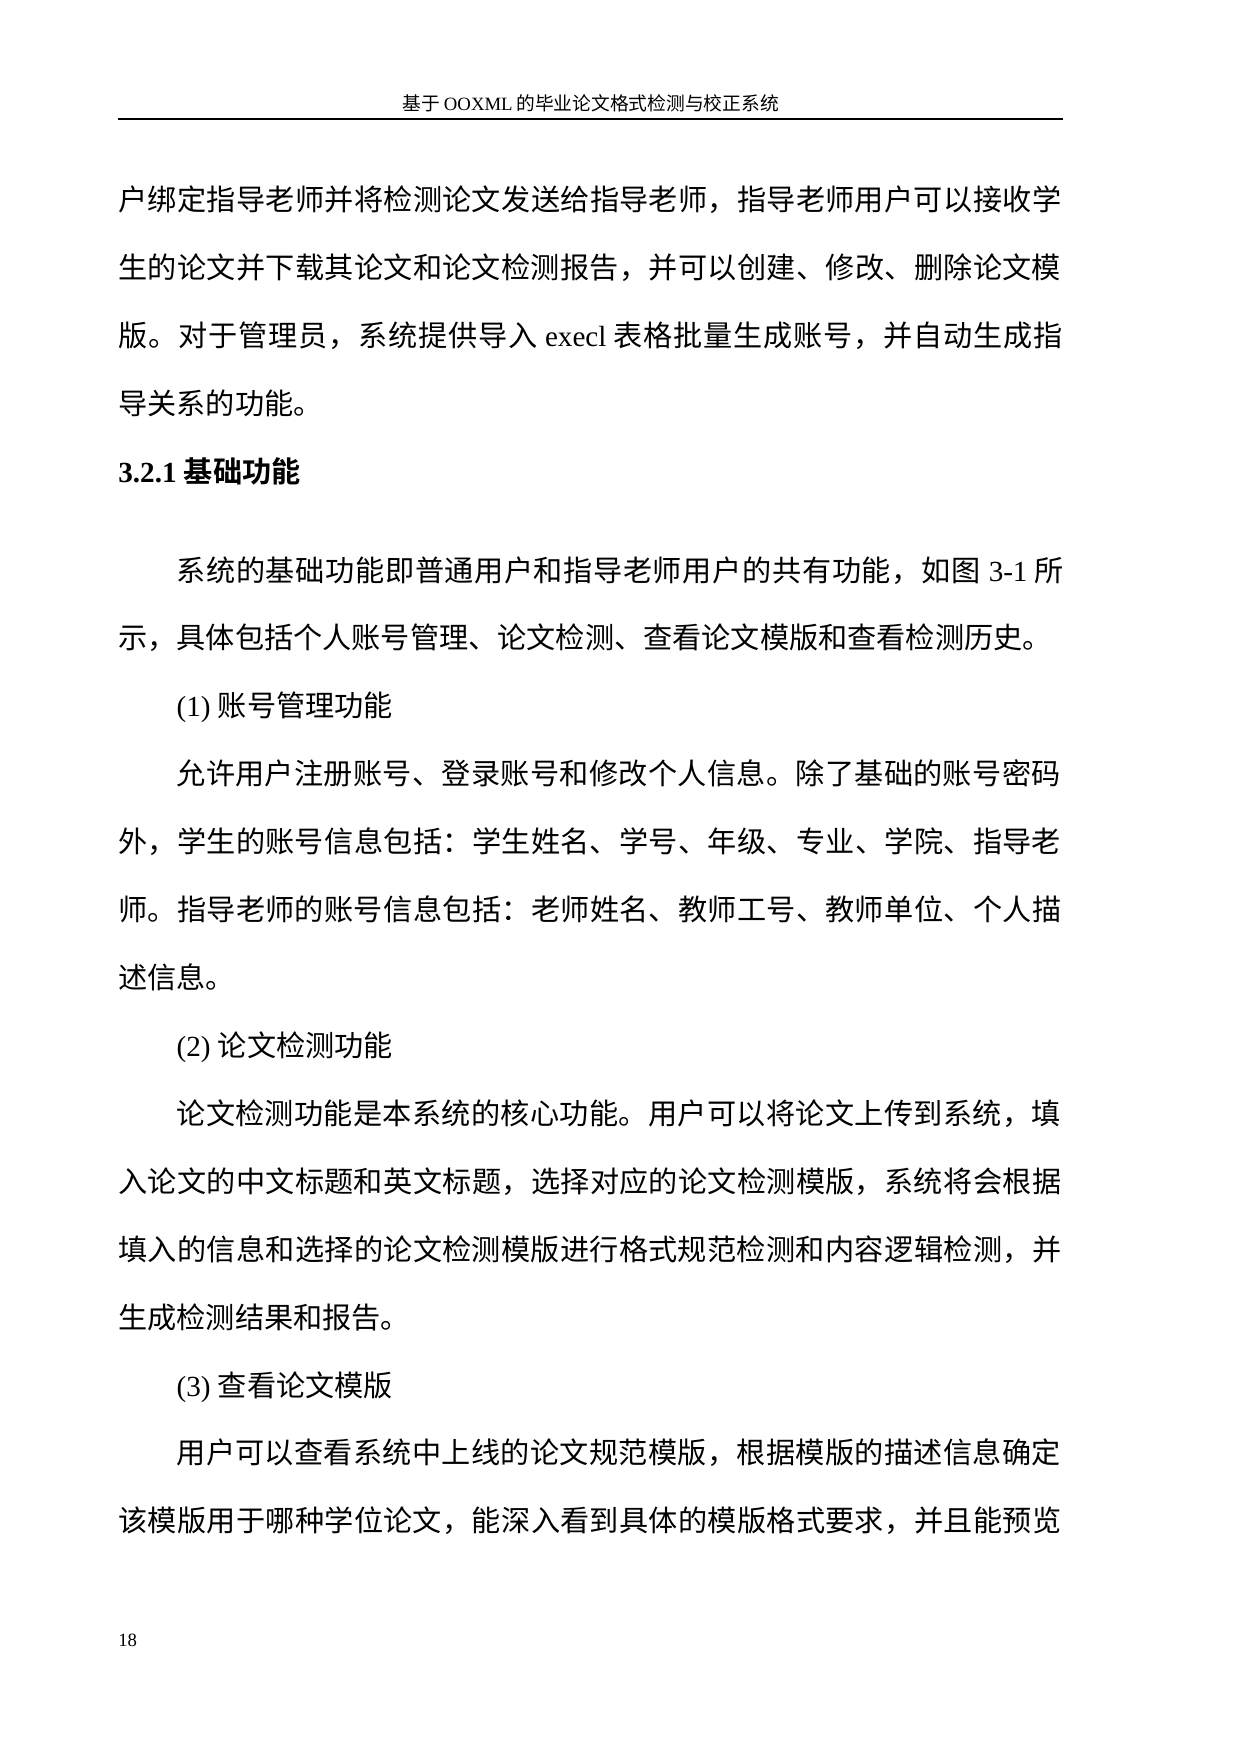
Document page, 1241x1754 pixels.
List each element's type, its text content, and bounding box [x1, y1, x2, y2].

subtitle 基础功能 [118, 436, 1063, 503]
text 论文检测功能是本系统的核心功能。用户可以将论文上传到系统，填入论文的中文标题和英文标题，选择对应的论文检测模版，系统将会根据填入的信息和选择的论文检测模版进行格式规范检测和内容逻辑检测，并生成检测结果和报告。 [118, 1078, 1063, 1349]
list 查看论文模版 [118, 1349, 1063, 1417]
text 用户可以查看系统中上线的论文规范模版，根据模版的描述信息确定该模版用于哪种学位论文，能深入看到具体的模版格式要求，并且能预览每个论文模版的具体格式。 [118, 1417, 1063, 1553]
text 允许用户注册账号、登录账号和修改个人信息。除了基础的账号密码外，学生的账号信息包括：学生姓名、学号、年级、专业、学院、指导老师。指导老师的账号信息包括：老师姓名、教师工号、教师单位、个人描述信息。 [118, 738, 1063, 1010]
list 账号管理功能 [118, 670, 1063, 738]
text 系统的基础功能即普通用户和指导老师用户的共有功能，如图 3-1所示，具体包括个人账号管理、论文检测、查看论文模版和查看检测历史。 [118, 534, 1063, 670]
list 论文检测功能 [118, 1010, 1063, 1078]
